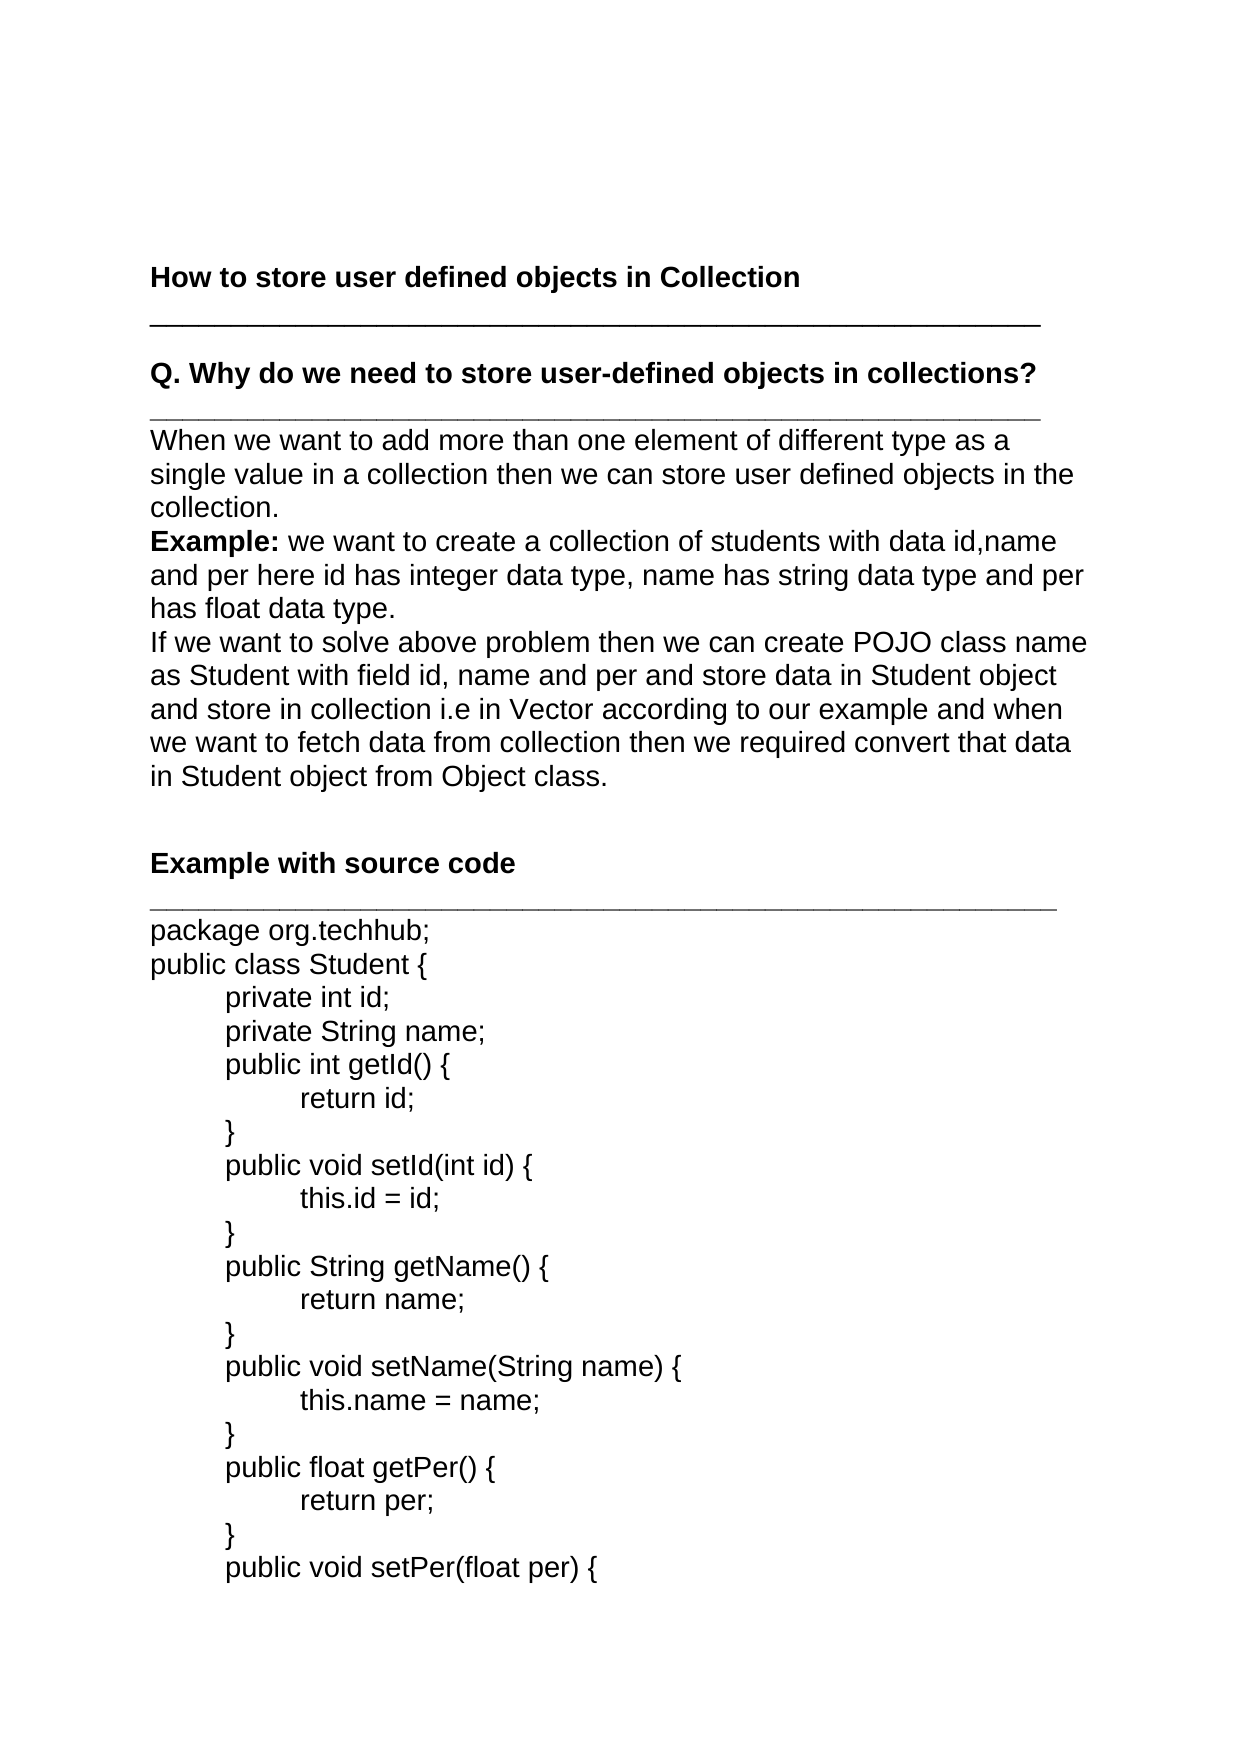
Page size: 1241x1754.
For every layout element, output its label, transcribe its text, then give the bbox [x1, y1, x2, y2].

text return id; [150, 1081, 1090, 1114]
text If we want to solve above problem then we can create POJO class name as Student with field id, name and per and store data in Student object and store in collection i.e in Vector according to our example and when we want to fetch data from collection then we required convert that data in Student object from Object class. [150, 625, 1090, 792]
text _______________________________________________________ [150, 294, 1090, 328]
text How to store user defined objects in Collection [150, 261, 1090, 294]
text } [150, 1114, 1090, 1148]
text } [150, 1316, 1090, 1349]
text private String name; [150, 1014, 1090, 1047]
text Example: we want to create a collection of students with data id,name and per here id has integer data type, name has string data type and per has float data type. [150, 524, 1090, 625]
text this.name = name; [150, 1383, 1090, 1416]
text Example with source code [150, 846, 1090, 880]
text } [150, 1517, 1090, 1551]
text Q. Why do we need to store user-defined objects in collections? [150, 356, 1090, 390]
text _______________________________________________________ [150, 390, 1090, 423]
text public float getPer() { [150, 1450, 1090, 1483]
text return per; [150, 1483, 1090, 1517]
text public void setName(String name) { [150, 1349, 1090, 1383]
text public void setPer(float per) { [150, 1551, 1090, 1584]
text private int id; [150, 980, 1090, 1014]
text package org.techhub; [150, 913, 1090, 947]
text public int getId() { [150, 1047, 1090, 1081]
text this.id = id; [150, 1182, 1090, 1215]
text return name; [150, 1282, 1090, 1316]
text public String getName() { [150, 1249, 1090, 1282]
text public class Student { [150, 947, 1090, 980]
text } [150, 1215, 1090, 1249]
text ________________________________________________________ [150, 880, 1090, 913]
text } [150, 1416, 1090, 1450]
text public void setId(int id) { [150, 1148, 1090, 1182]
text When we want to add more than one element of different type as a single value in a collection then we can store user defined objects in the collection. [150, 423, 1090, 524]
